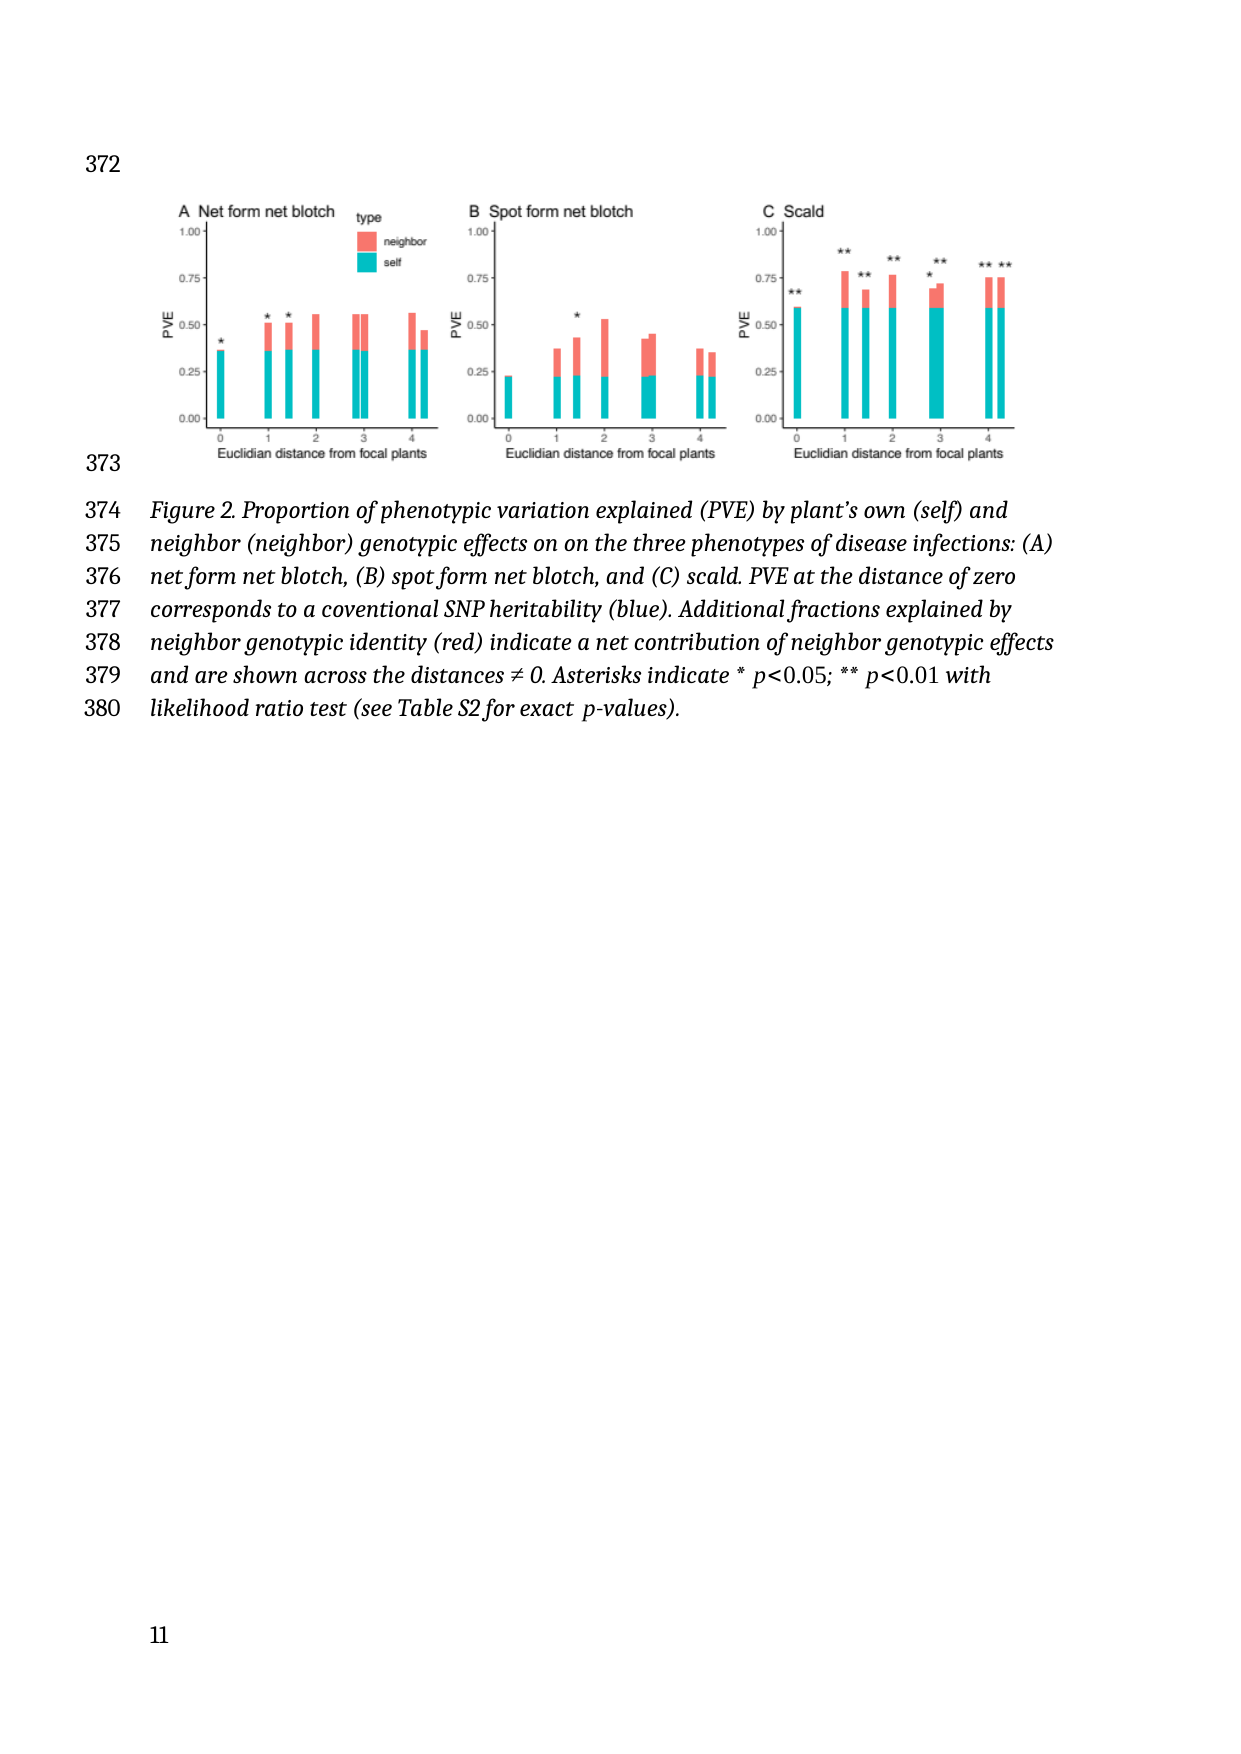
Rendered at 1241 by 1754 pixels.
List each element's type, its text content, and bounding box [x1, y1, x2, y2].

text Figure 2. Proportion of phenotypic variation explained (PVE) by plant’s own (self) and neighbor (neighbor) genotypic effects on on the three phenotypes of disease infections: (A) net form net blotch, (B) spot form net blotch, and (C) scald. PVE at the distance of zero corresponds to a coventional SNP heritability (blue). Additional fractions explained by neighbor genotypic identity (red) indicate a net contribution of neighbor genotypic effects and are shown across the distances 0. Asterisks indicate * ; ** with likelihood ratio test (see Table S2 for exact -values). [150, 496, 1090, 723]
